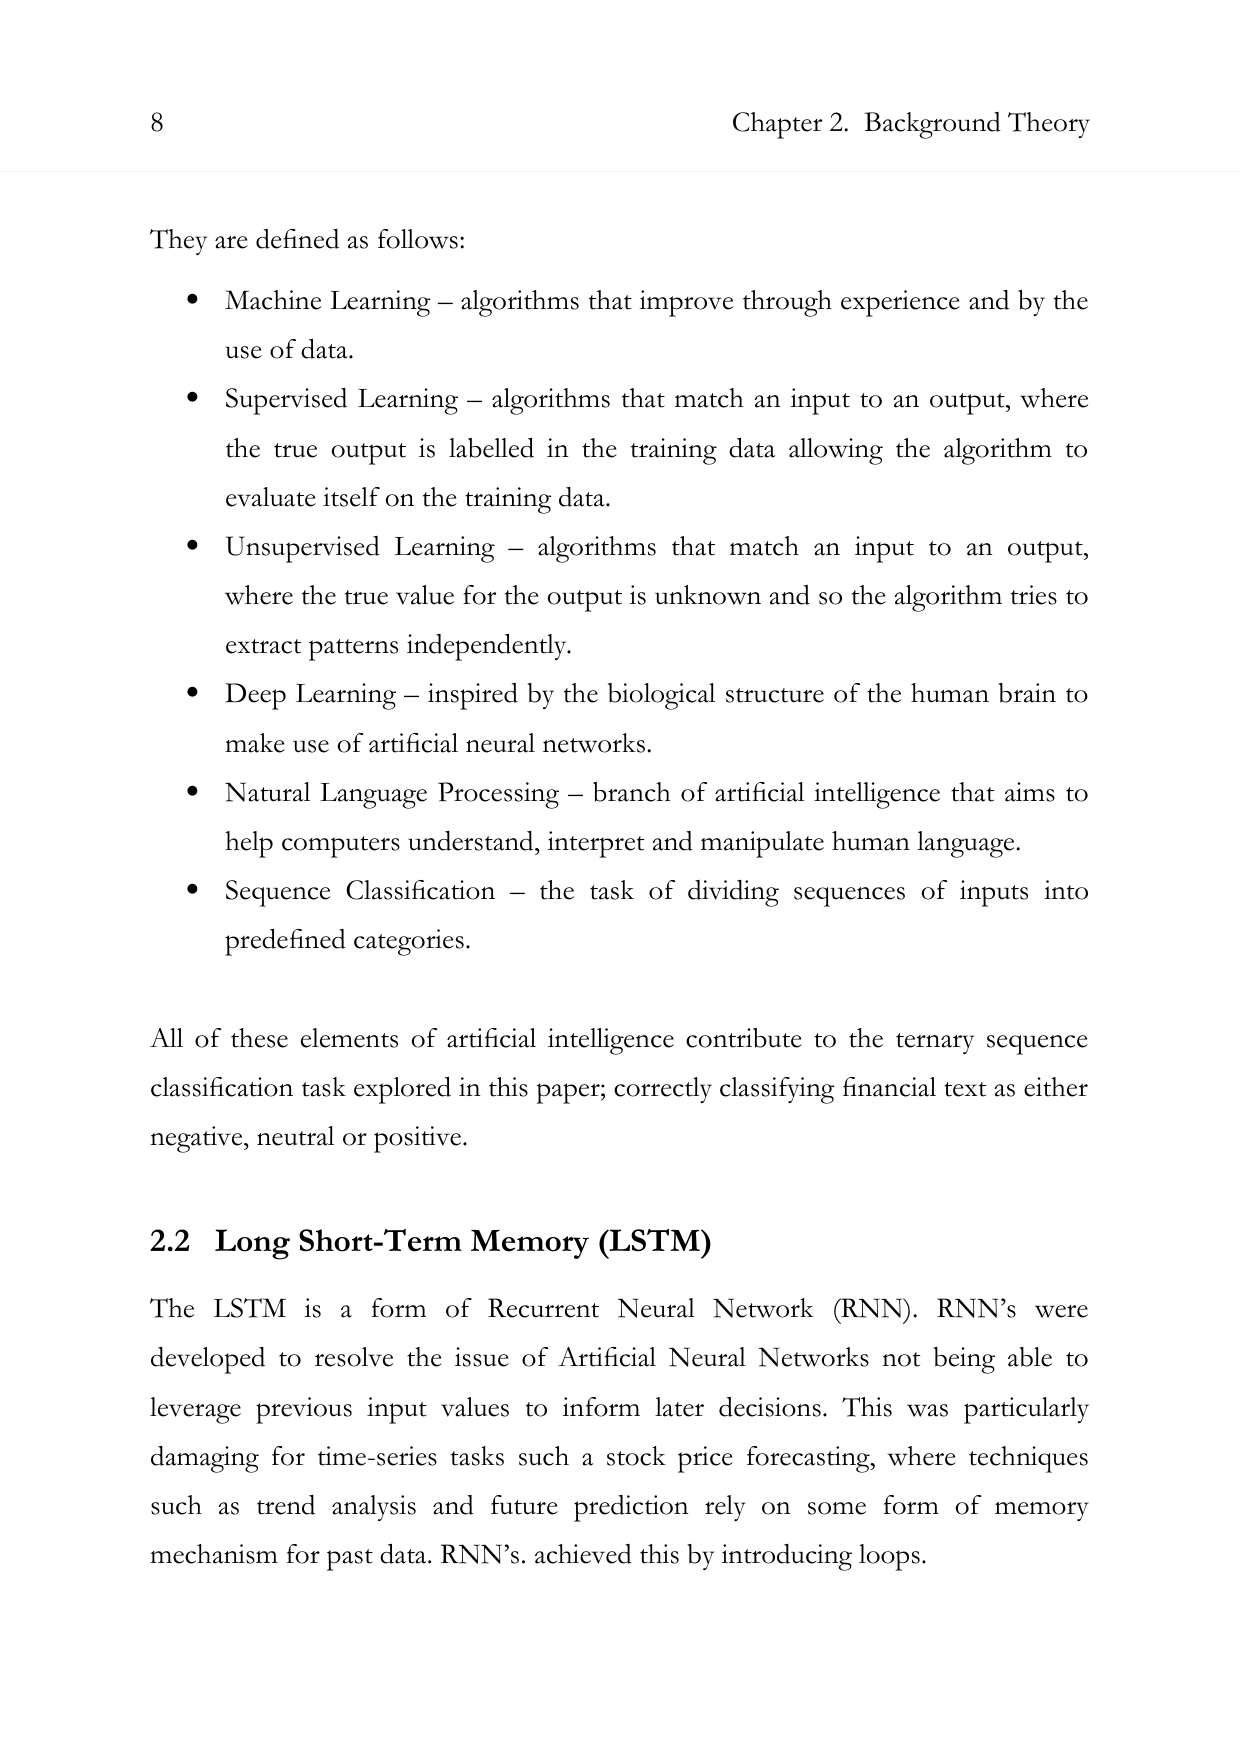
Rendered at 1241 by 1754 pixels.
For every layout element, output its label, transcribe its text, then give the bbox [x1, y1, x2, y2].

text The LSTM is a form of Recurrent Neural Network (RNN). RNN’s were developed to resolve the issue of Artificial Neural Networks not being able to leverage previous input values to inform later decisions. This was particularly damaging for time-series tasks such a stock price forecasting, where techniques such as trend analysis and future prediction rely on some form of memory mechanism for past data. RNN’s. achieved this by introducing loops. [150, 1293, 1090, 1571]
subtitle 2.2 Long Short-Term Memory (LSTM) [150, 1223, 1090, 1260]
list Sequence Classification – the task of dividing sequences of inputs into predefined categories. [187, 874, 1090, 956]
list Machine Learning – algorithms that improve through experience and by the use of data. [187, 284, 1090, 366]
list Unsupervised Learning – algorithms that match an input to an output, where the true value for the output is unknown and so the algorithm tries to extract patterns independently. [187, 530, 1090, 661]
list Natural Language Processing – branch of artificial intelligence that aims to help computers understand, interpret and manipulate human language. [187, 776, 1090, 858]
list Supervised Learning – algorithms that match an input to an output, where the true output is labelled in the training data allowing the algorithm to evaluate itself on the training data. [187, 383, 1090, 514]
text All of these elements of artificial intelligence contribute to the ternary sequence classification task explored in this paper; correctly classifying financial text as either negative, neutral or positive. [150, 1022, 1090, 1153]
list Deep Learning – inspired by the biological structure of the human brain to make use of artificial neural networks. [187, 678, 1090, 760]
subtitle They are defined as follows: [150, 223, 1090, 256]
